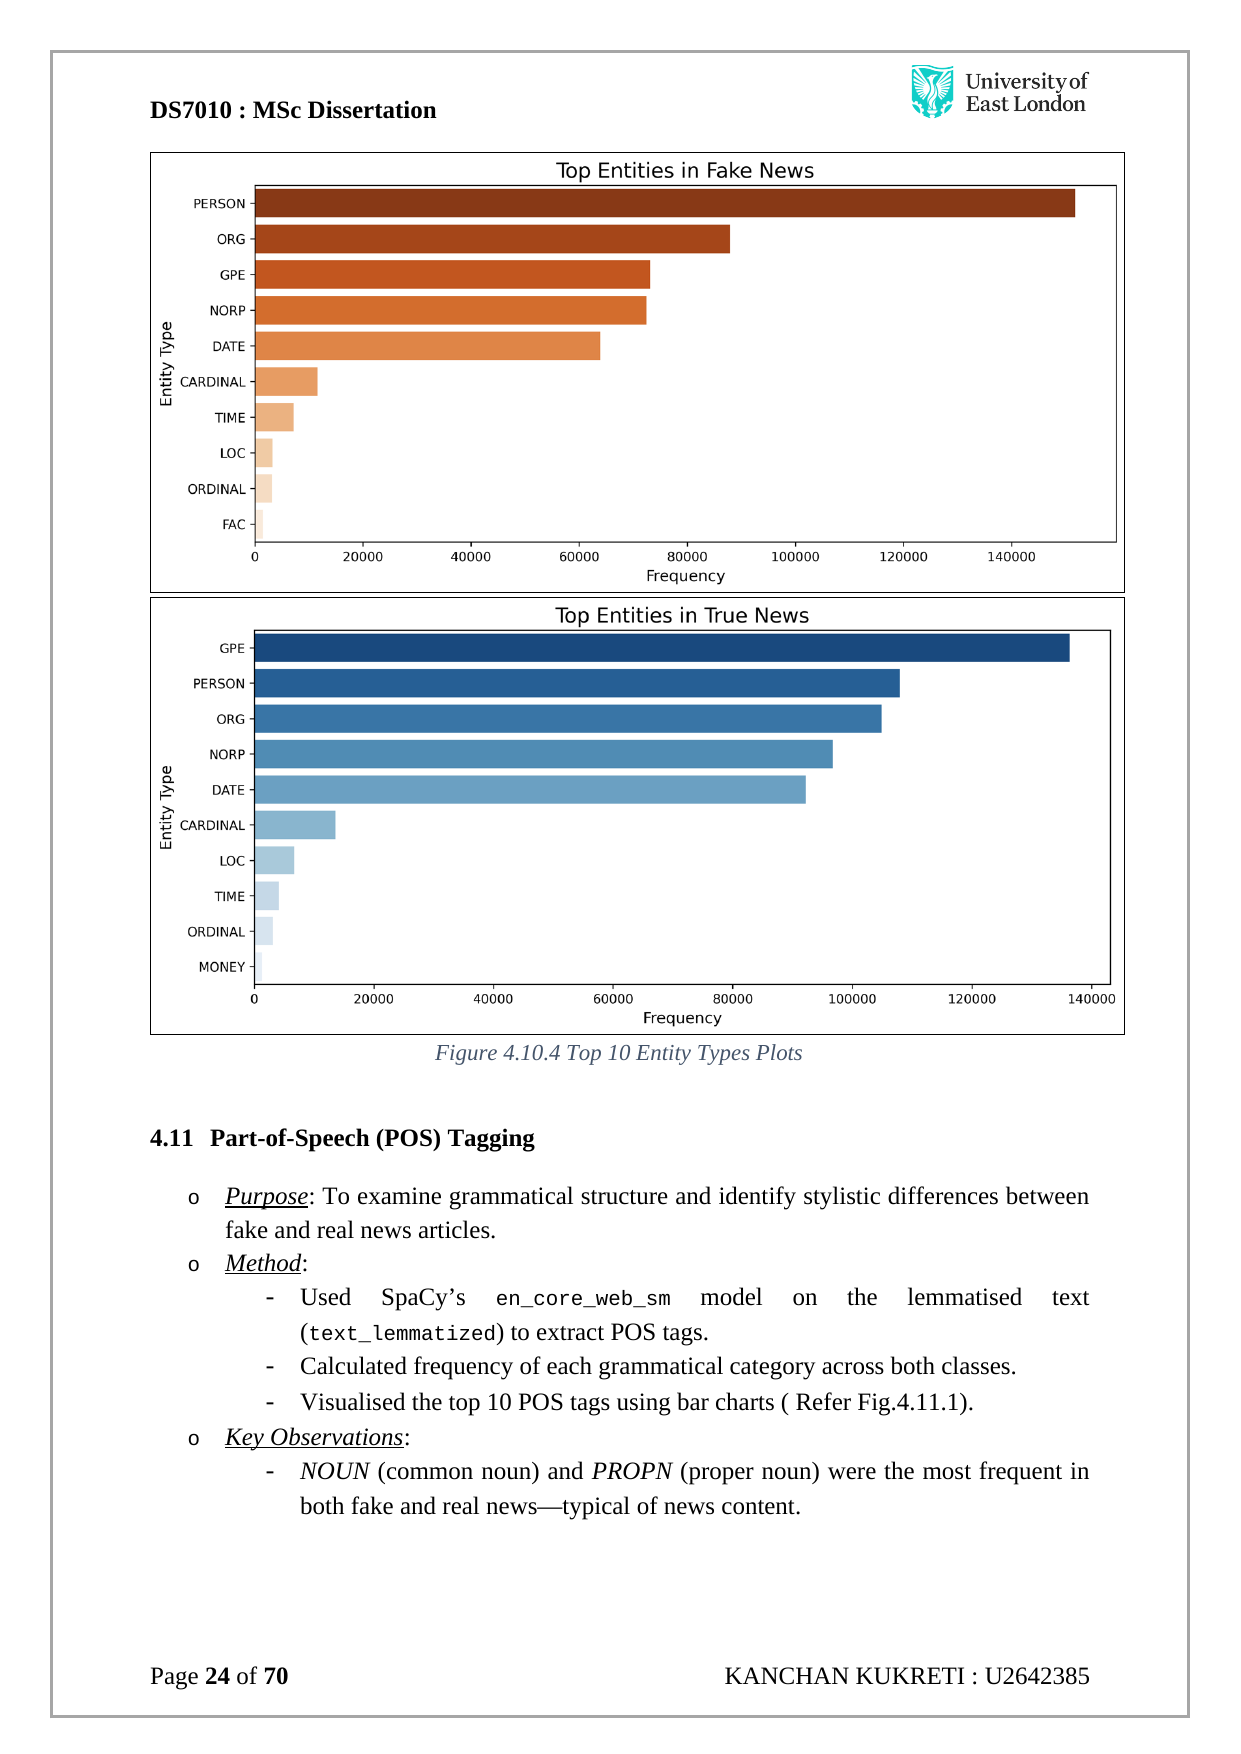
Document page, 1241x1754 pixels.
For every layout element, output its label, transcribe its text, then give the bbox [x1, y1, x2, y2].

picture [151, 598, 1124, 1034]
subtitle Part-of-Speech (POS) Tagging [150, 1123, 1090, 1152]
list NOUN (common noun) and PROPN (proper noun) were the most frequent in both fake and real news—typical of news content. [262, 1456, 1090, 1520]
list Purpose: To examine grammatical structure and identify stylistic differences between fake and real news articles. [187, 1181, 1090, 1244]
list Visualised the top 10 POS tags using bar charts ( Refer Fig.4.11.1). [262, 1387, 1090, 1417]
list Key Observations: [187, 1422, 1090, 1452]
picture [911, 65, 1090, 119]
list Method: [187, 1248, 1090, 1278]
list Used SpaCy’s en_core_web_sm model on the lemmatised text (text_lemmatized) to extract POS tags. [262, 1282, 1090, 1347]
list Calculated frequency of each grammatical category across both classes. [262, 1351, 1090, 1382]
picture [151, 153, 1124, 592]
